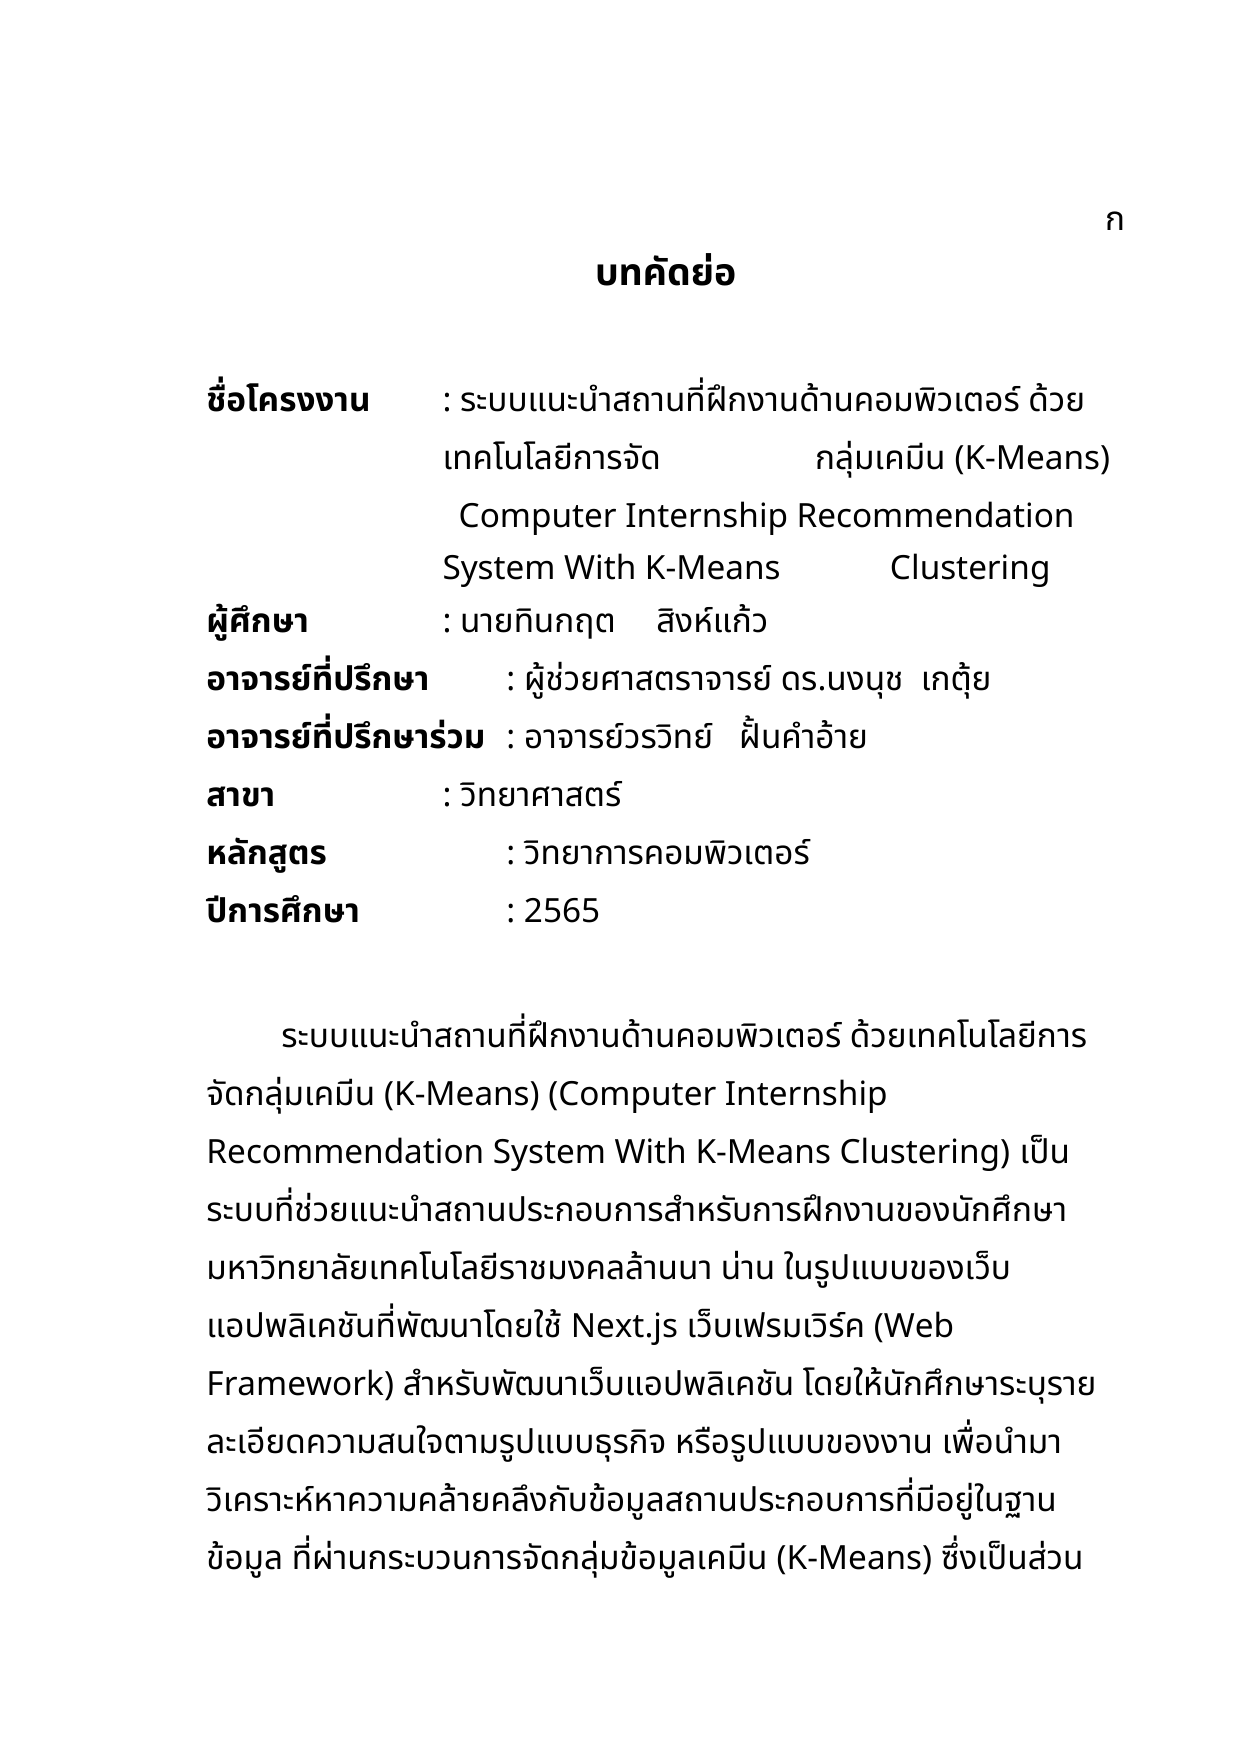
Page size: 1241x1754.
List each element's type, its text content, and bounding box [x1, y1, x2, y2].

text Computer Internship Recommendation System With K-Means Clustering [206, 492, 1125, 589]
text หลักสูตร : วิทยาการคอมพิวเตอร์ [206, 829, 1125, 879]
text ปีการศึกษา : 2565 [206, 887, 1125, 938]
text ผู้ศึกษา : นายทินกฤต สิงห์แก้ว [206, 596, 1125, 647]
text อาจารย์ที่ปรึกษา : ผู้ช่วยศาสตราจารย์ ดร.นงนุช เกตุ้ย [206, 654, 1125, 705]
text อาจารย์ที่ปรึกษาร่วม : อาจารย์วรวิทย์ ฝั้นคำอ้าย [206, 713, 1125, 763]
subtitle บทคัดย่อ [206, 245, 1125, 302]
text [206, 1012, 1125, 1584]
text ชื่อโครงงาน : ระบบแนะนำสถานที่ฝึกงานด้านคอมพิวเตอร์ ด้วยเทคโนโลยีการจัด กลุ่มเคมีน (K-Means) [206, 376, 1125, 484]
text สาขา : วิทยาศาสตร์ [206, 771, 1125, 821]
